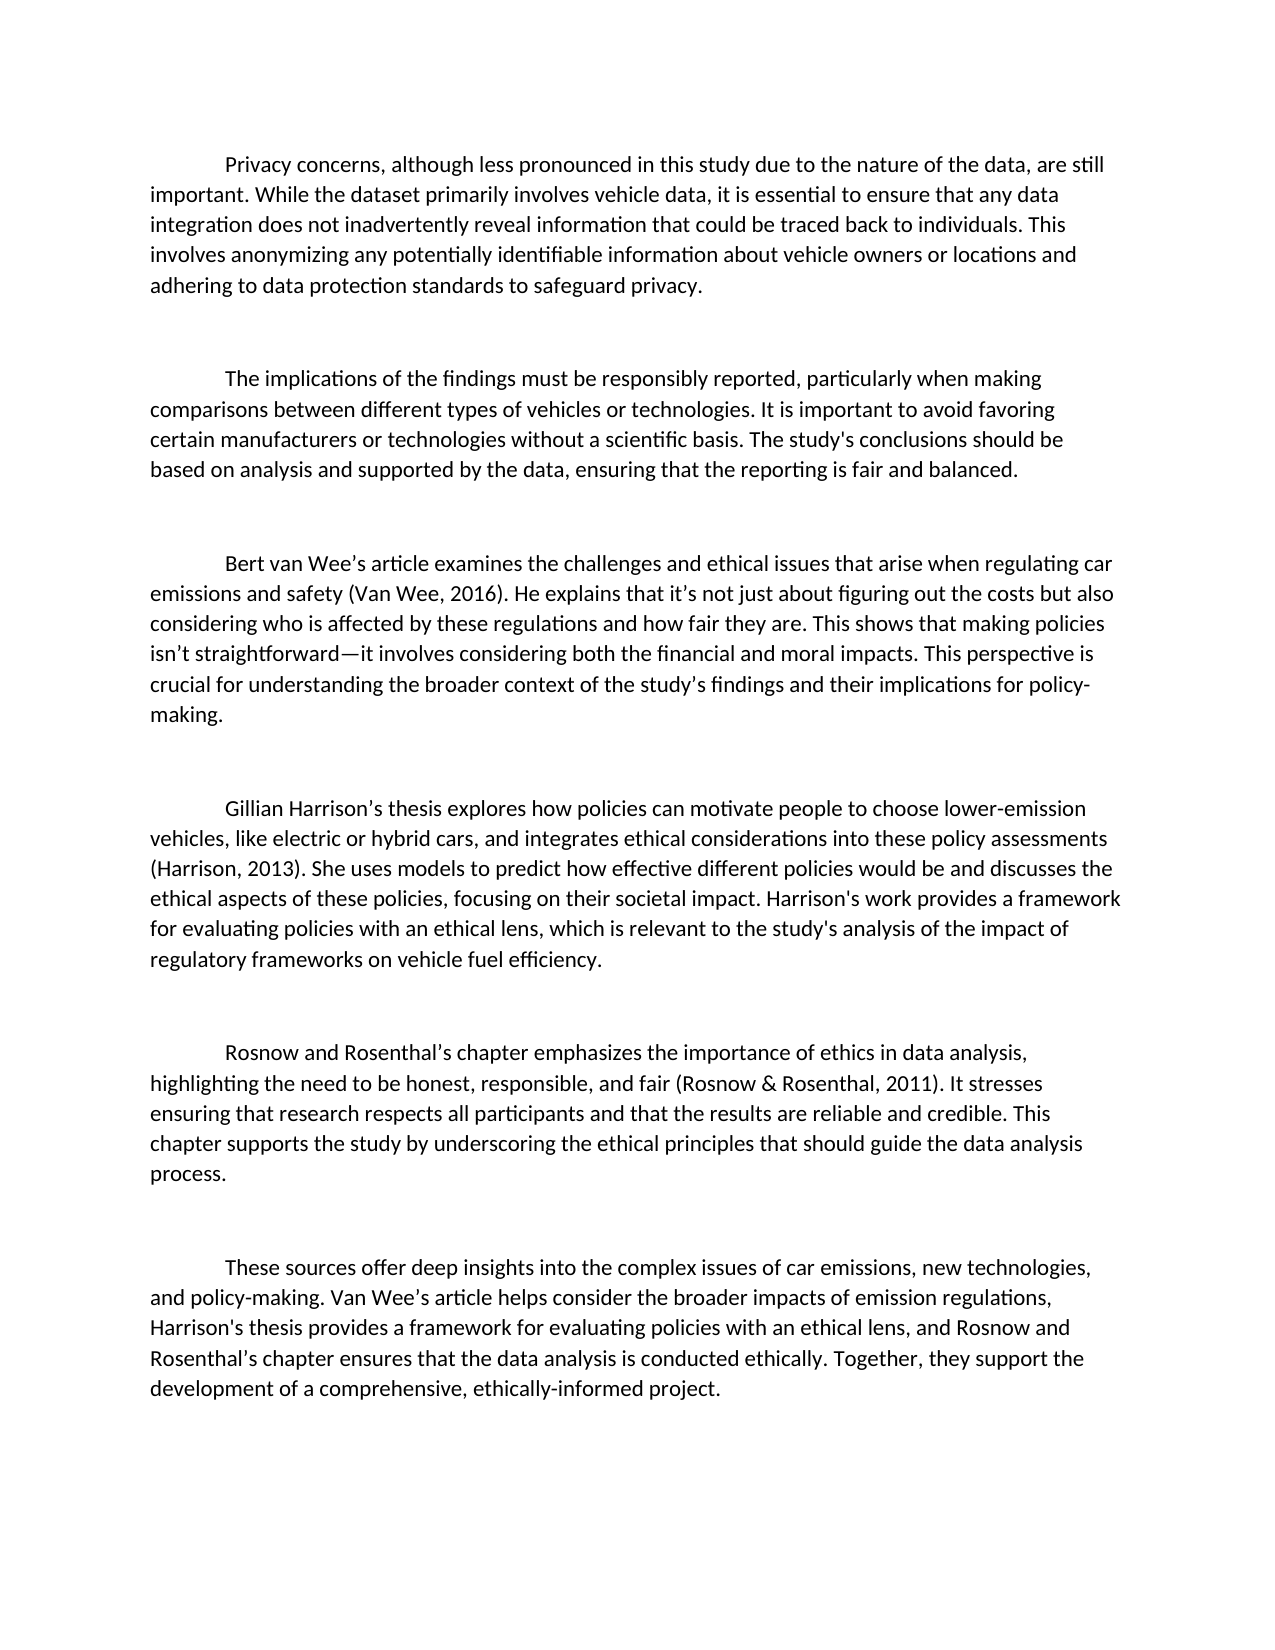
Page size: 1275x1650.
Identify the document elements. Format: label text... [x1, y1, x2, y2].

text Privacy concerns, although less pronounced in this study due to the nature of the data, are still important. While the dataset primarily involves vehicle data, it is essential to ensure that any data integration does not inadvertently reveal information that could be traced back to individuals. This involves anonymizing any potentially identifiable information about vehicle owners or locations and adhering to data protection standards to safeguard privacy. [150, 150, 1125, 299]
text The implications of the findings must be responsibly reported, particularly when making comparisons between different types of vehicles or technologies. It is important to avoid favoring certain manufacturers or technologies without a scientific basis. The study's conclusions should be based on analysis and supported by the data, ensuring that the reporting is fair and balanced. [150, 364, 1125, 483]
text These sources offer deep insights into the complex issues of car emissions, new technologies, and policy-making. Van Wee’s article helps consider the broader impacts of emission regulations, Harrison's thesis provides a framework for evaluating policies with an ethical lens, and Rosnow and Rosenthal’s chapter ensures that the data analysis is conducted ethically. Together, they support the development of a comprehensive, ethically-informed project. [150, 1253, 1125, 1402]
text Bert van Wee’s article examines the challenges and ethical issues that arise when regulating car emissions and safety (Van Wee, 2016). He explains that it’s not just about figuring out the costs but also considering who is affected by these regulations and how fair they are. This shows that making policies isn’t straightforward—it involves considering both the financial and moral impacts. This perspective is crucial for understanding the broader context of the study’s findings and their implications for policy-making. [150, 549, 1125, 728]
text Rosnow and Rosenthal’s chapter emphasizes the importance of ethics in data analysis, highlighting the need to be honest, responsible, and fair (Rosnow & Rosenthal, 2011). It stresses ensuring that research respects all participants and that the results are reliable and credible. This chapter supports the study by underscoring the ethical principles that should guide the data analysis process. [150, 1038, 1125, 1187]
text Gillian Harrison’s thesis explores how policies can motivate people to choose lower-emission vehicles, like electric or hybrid cars, and integrates ethical considerations into these policy assessments (Harrison, 2013). She uses models to predict how effective different policies would be and discusses the ethical aspects of these policies, focusing on their societal impact. Harrison's work provides a framework for evaluating policies with an ethical lens, which is relevant to the study's analysis of the impact of regulatory frameworks on vehicle fuel efficiency. [150, 794, 1125, 973]
